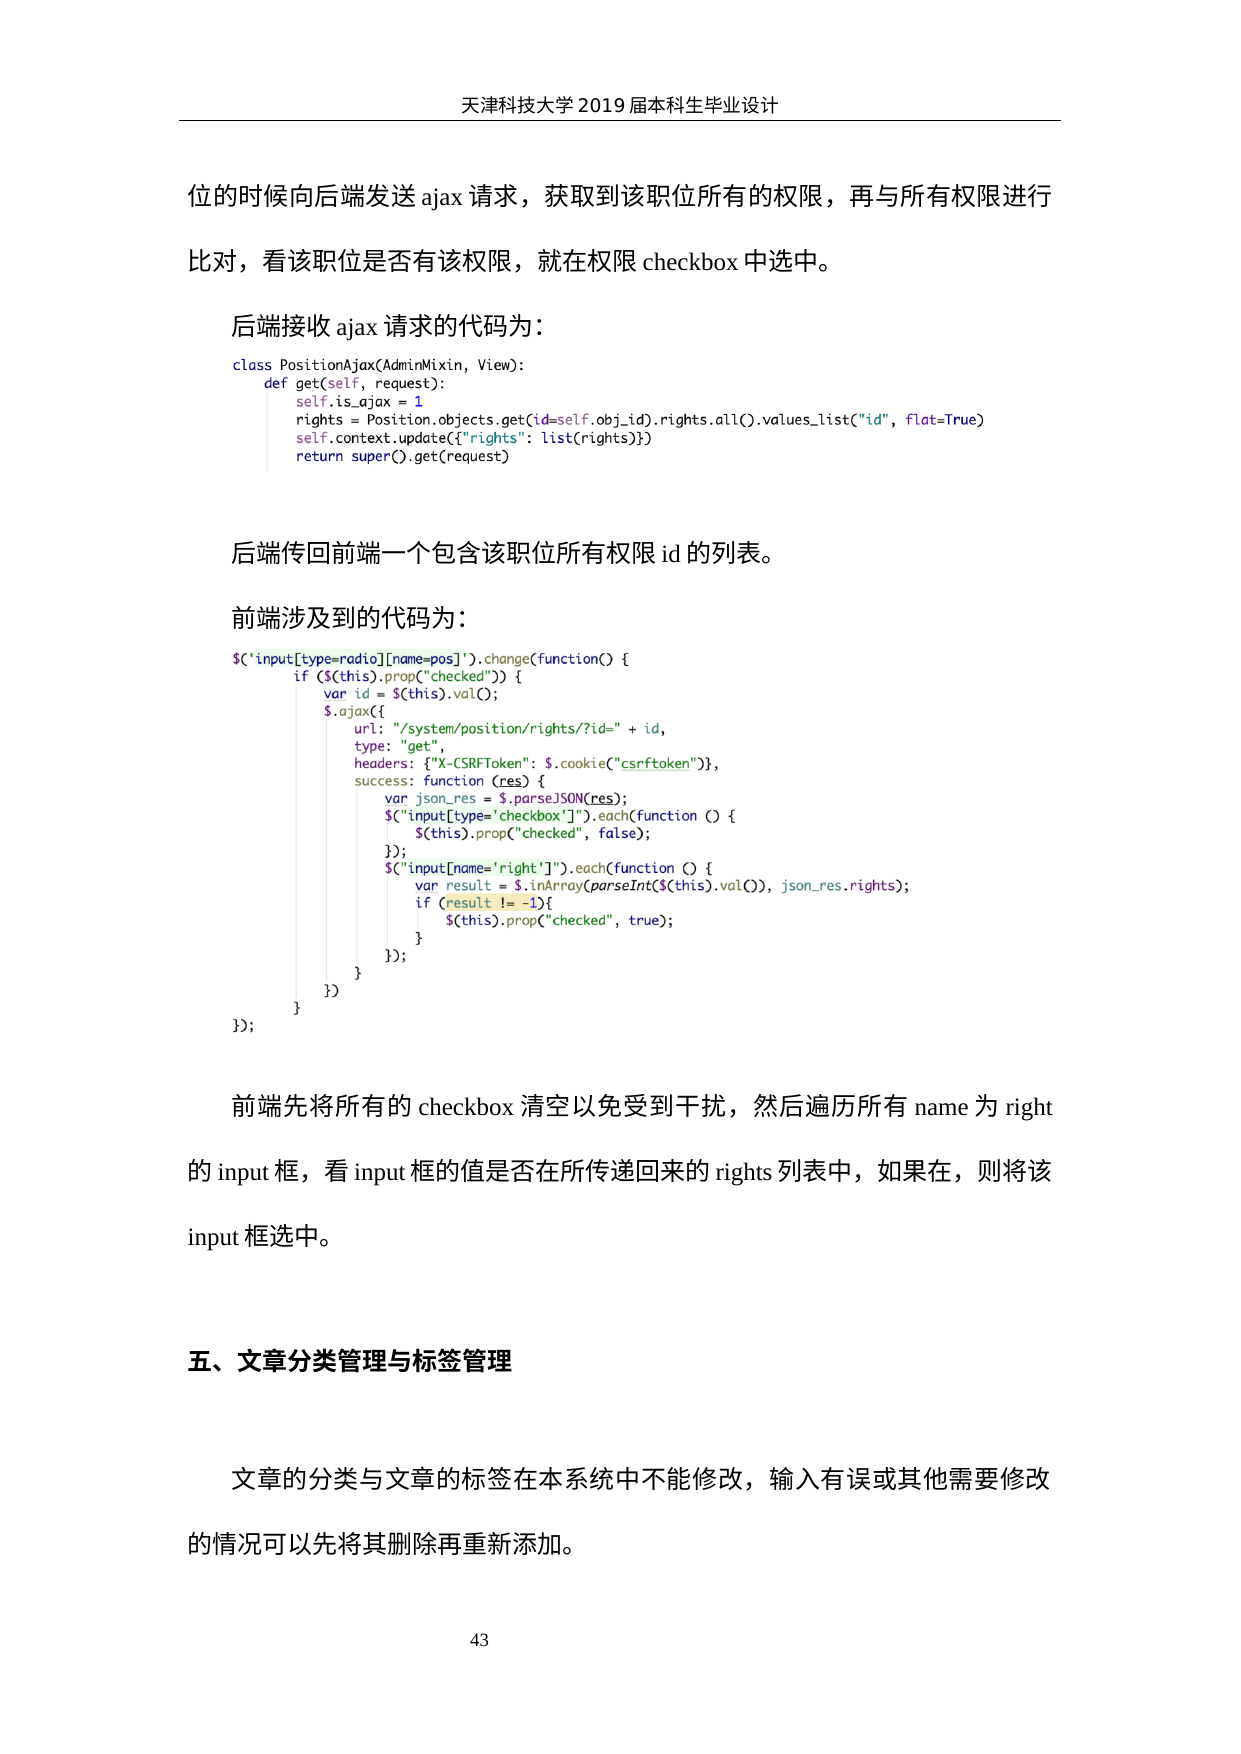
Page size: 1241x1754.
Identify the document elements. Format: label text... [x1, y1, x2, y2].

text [187, 162, 1053, 292]
picture [231, 357, 1097, 471]
subtitle 五、文章分类管理与标签管理 [187, 1327, 1053, 1392]
text 前端先将所有的checkbox清空以免受到干扰，然后遍历所有name为right的input框，看input框的值是否在所传递回来的rights列表中，如果在，则将该input框选中。 [187, 1072, 1053, 1267]
text 后端传回前端一个包含该职位所有权限id的列表。 [187, 519, 1053, 584]
picture [231, 649, 1096, 1037]
text 后端接收ajax请求的代码为： [187, 292, 1053, 357]
text 前端涉及到的代码为： [187, 584, 1053, 649]
text 文章的分类与文章的标签在本系统中不能修改，输入有误或其他需要修改的情况可以先将其删除再重新添加。 [187, 1445, 1053, 1575]
